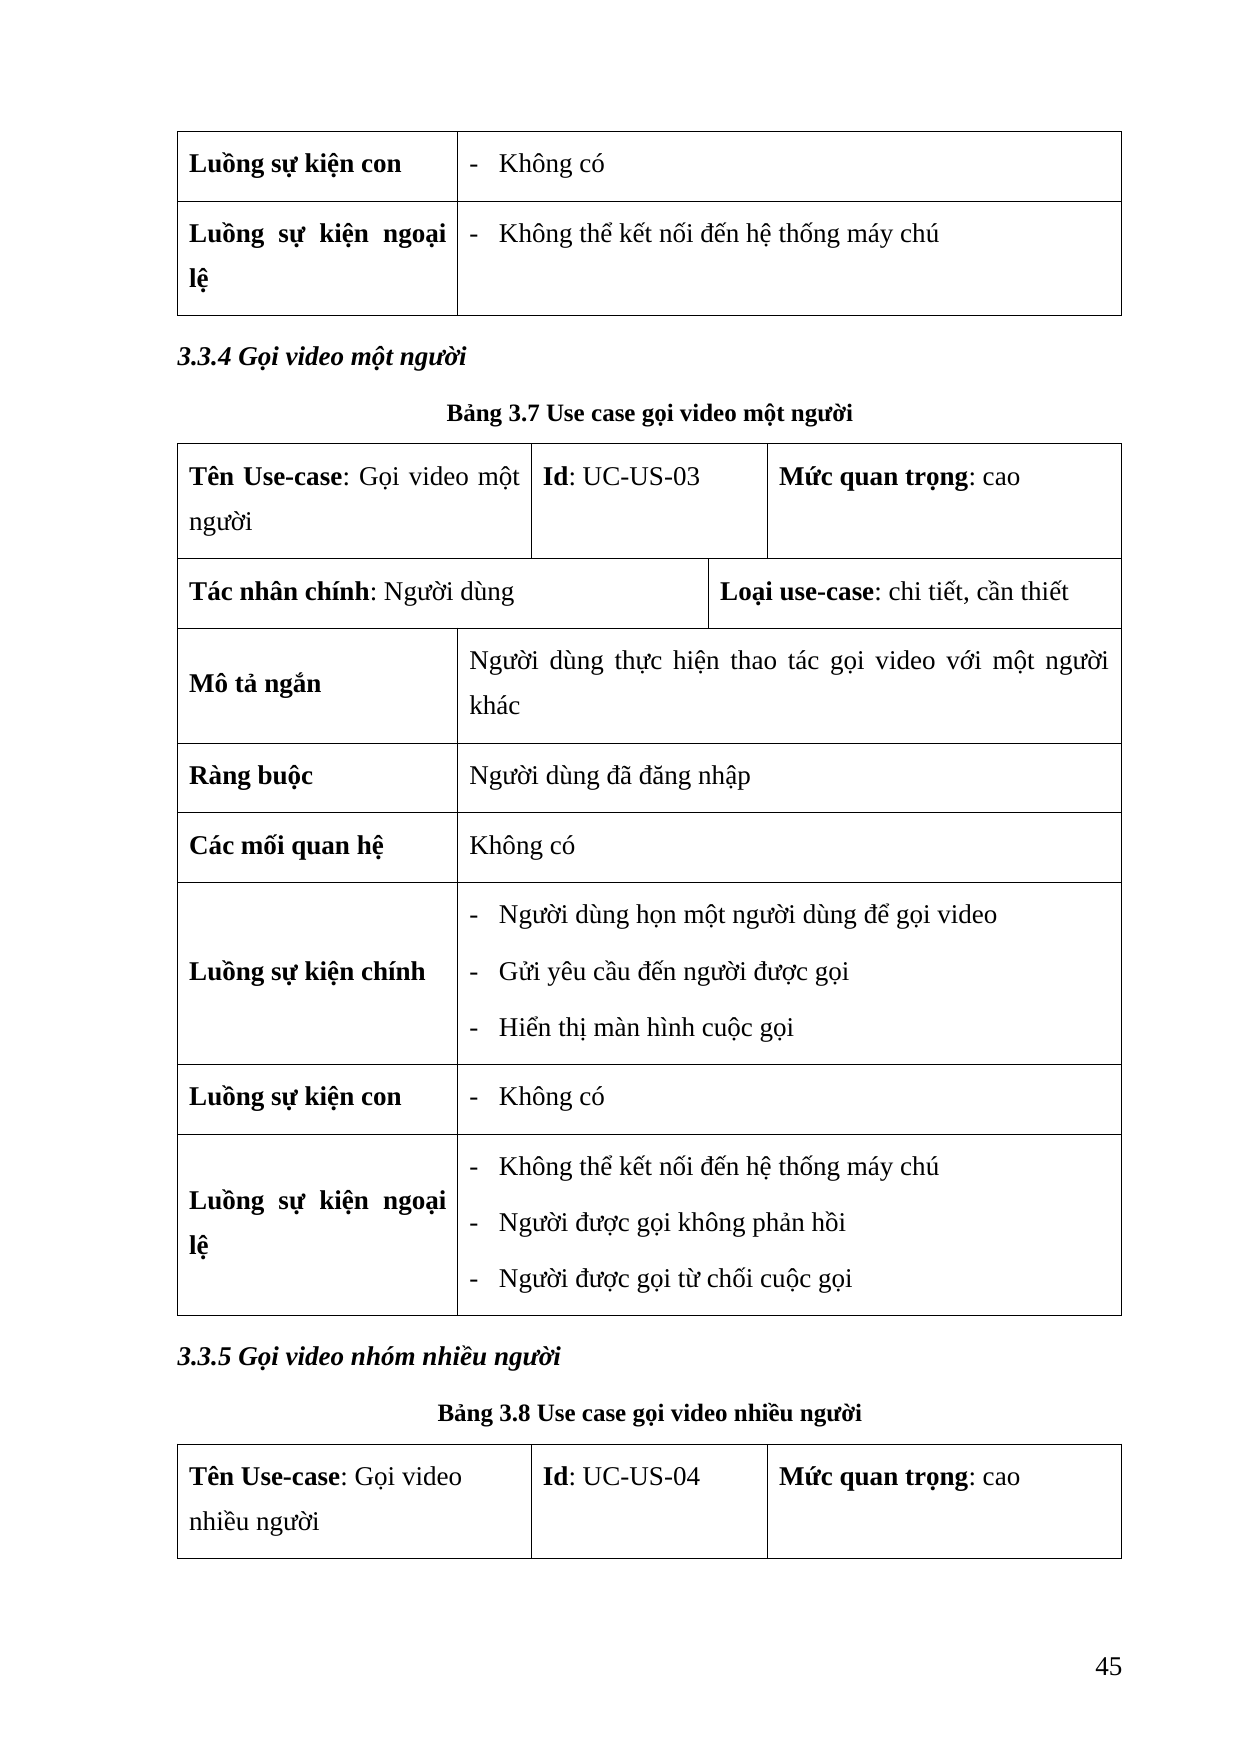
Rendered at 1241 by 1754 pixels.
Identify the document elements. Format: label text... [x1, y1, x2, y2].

table_cell Ràng buộc [178, 744, 457, 812]
table_cell Loại use-case: chi tiết, cần thiết [709, 559, 1121, 628]
table_cell Luồng sự kiện con [178, 132, 457, 201]
table_cell Không thể kết nối đến hệ thống máy chú Người được gọi không phản hồi Người được gọi từ chối cuộc gọi [458, 1135, 1121, 1315]
table_cell Mô tả ngắn [178, 629, 457, 742]
table_header Tên Use-case: Gọi video nhiều người [178, 1445, 531, 1558]
table_cell Luồng sự kiện ngoại lệ [178, 1135, 457, 1315]
table_cell Người dùng thực hiện thao tác gọi video với một người khác [458, 629, 1121, 742]
table_cell Người dùng đã đăng nhập [458, 744, 1121, 812]
table_cell Tác nhân chính: Người dùng [178, 559, 708, 628]
table_cell Không có [458, 132, 1121, 201]
table_cell Luồng sự kiện con [178, 1065, 457, 1133]
table_header Mức quan trọng: cao [768, 444, 1121, 558]
table_header Id: UC-US-04 [532, 1445, 767, 1558]
table_cell Không có [458, 1065, 1121, 1133]
table_cell Các mối quan hệ [178, 813, 457, 882]
subtitle Gọi video một người [177, 337, 1122, 375]
table_cell Luồng sự kiện chính [178, 883, 457, 1064]
table_header Tên Use-case: Gọi video một người [178, 444, 531, 558]
table_header Id: UC-US-03 [532, 444, 767, 558]
subtitle Gọi video nhóm nhiều người [177, 1337, 1122, 1375]
table_cell Luồng sự kiện ngoại lệ [178, 202, 457, 315]
table_cell Không có [458, 813, 1121, 882]
table_cell Người dùng họn một người dùng để gọi video Gửi yêu cầu đến người được gọi Hiển thị màn hình cuộc gọi [458, 883, 1121, 1064]
table_cell Không thể kết nối đến hệ thống máy chú [458, 202, 1121, 315]
table_header Mức quan trọng: cao [768, 1445, 1121, 1558]
